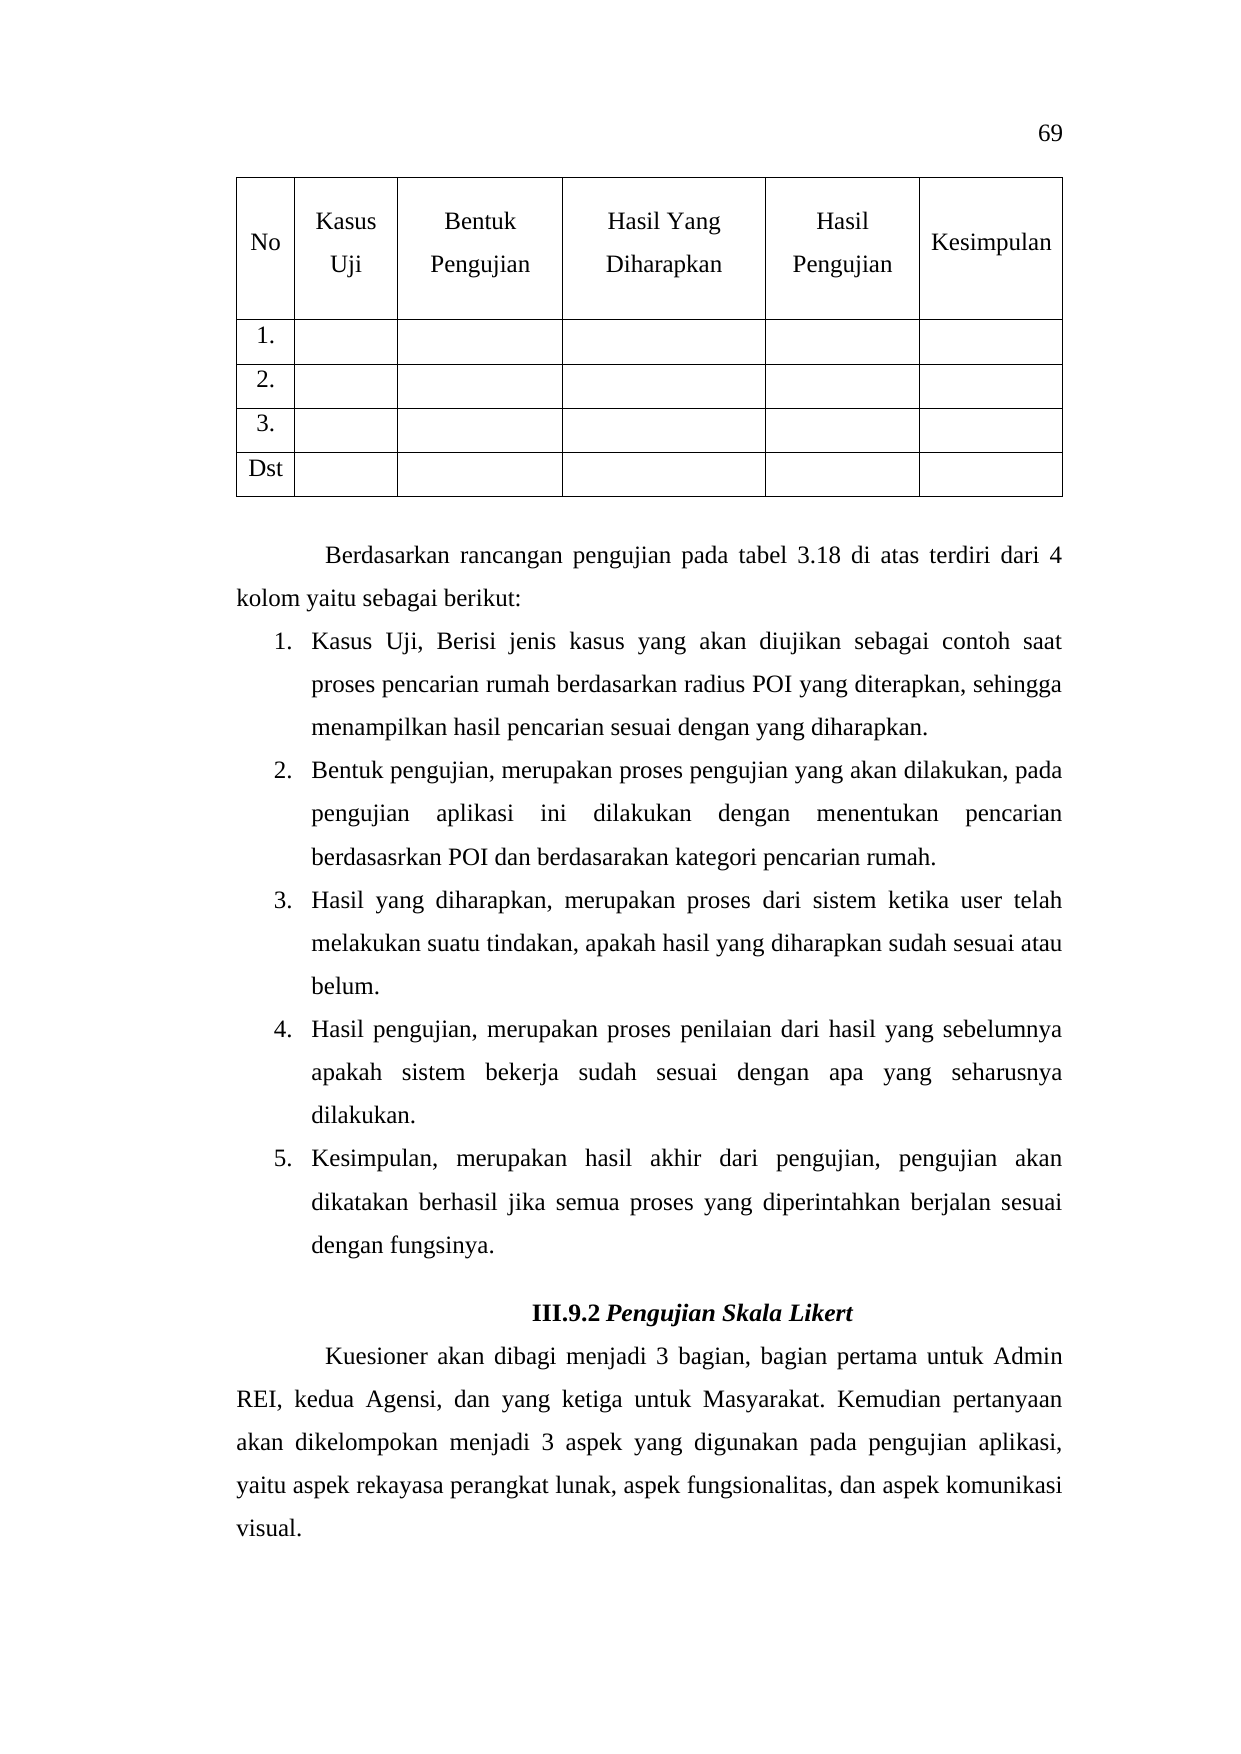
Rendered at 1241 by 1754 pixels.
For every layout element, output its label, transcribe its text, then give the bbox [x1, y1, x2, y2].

list Kasus Uji, Berisi jenis kasus yang akan diujikan sebagai contoh saat proses pencarian rumah berdasarkan radius POI yang diterapkan, sehingga menampilkan hasil pencarian sesuai dengan yang diharapkan. [274, 626, 1063, 741]
table_header Hasil Pengujian [766, 178, 919, 319]
table_cell [920, 365, 1062, 407]
table_header Kesimpulan [920, 178, 1062, 319]
text Kuesioner akan dibagi menjadi 3 bagian, bagian pertama untuk Admin REI, kedua Agensi, dan yang ketiga untuk Masyarakat. Kemudian pertanyaan akan dikelompokan menjadi 3 aspek yang digunakan pada pengujian aplikasi, yaitu aspek rekayasa perangkat lunak, aspek fungsionalitas, dan aspek komunikasi visual. [236, 1341, 1063, 1542]
table_cell 1. [237, 320, 294, 363]
list Hasil pengujian, merupakan proses penilaian dari hasil yang sebelumnya apakah sistem bekerja sudah sesuai dengan apa yang seharusnya dilakukan. [274, 1014, 1063, 1129]
list Hasil yang diharapkan, merupakan proses dari sistem ketika user telah melakukan suatu tindakan, apakah hasil yang diharapkan sudah sesuai atau belum. [274, 885, 1063, 1000]
table_cell [398, 453, 562, 496]
table_header No [237, 178, 294, 319]
table_cell Dst [237, 453, 294, 496]
table_cell [563, 409, 765, 452]
table_cell [295, 365, 397, 407]
table_cell [563, 453, 765, 496]
table_cell [766, 365, 919, 407]
list Bentuk pengujian, merupakan proses pengujian yang akan dilakukan, pada pengujian aplikasi ini dilakukan dengan menentukan pencarian berdasasrkan POI dan berdasarakan kategori pencarian rumah. [274, 755, 1063, 870]
table_header Bentuk Pengujian [398, 178, 562, 319]
table_cell [920, 320, 1062, 363]
table_cell [398, 320, 562, 363]
table_cell [563, 320, 765, 363]
table_cell [920, 453, 1062, 496]
table_cell [766, 320, 919, 363]
table_cell [920, 409, 1062, 452]
table_cell [563, 365, 765, 407]
table_cell 2. [237, 365, 294, 407]
table_cell [766, 453, 919, 496]
table_cell [295, 320, 397, 363]
table_cell 3. [237, 409, 294, 452]
table_cell [398, 365, 562, 407]
table_cell [398, 409, 562, 452]
table_cell [295, 409, 397, 452]
table_cell [295, 453, 397, 496]
list Kesimpulan, merupakan hasil akhir dari pengujian, pengujian akan dikatakan berhasil jika semua proses yang diperintahkan berjalan sesuai dengan fungsinya. [274, 1143, 1063, 1258]
table_header Hasil Yang Diharapkan [563, 178, 765, 319]
table_header Kasus Uji [295, 178, 397, 319]
subtitle Pengujian Skala Likert [532, 1298, 1063, 1327]
text Berdasarkan rancangan pengujian pada tabel 3.18 di atas terdiri dari 4 kolom yaitu sebagai berikut: [236, 540, 1063, 612]
table_cell [766, 409, 919, 452]
